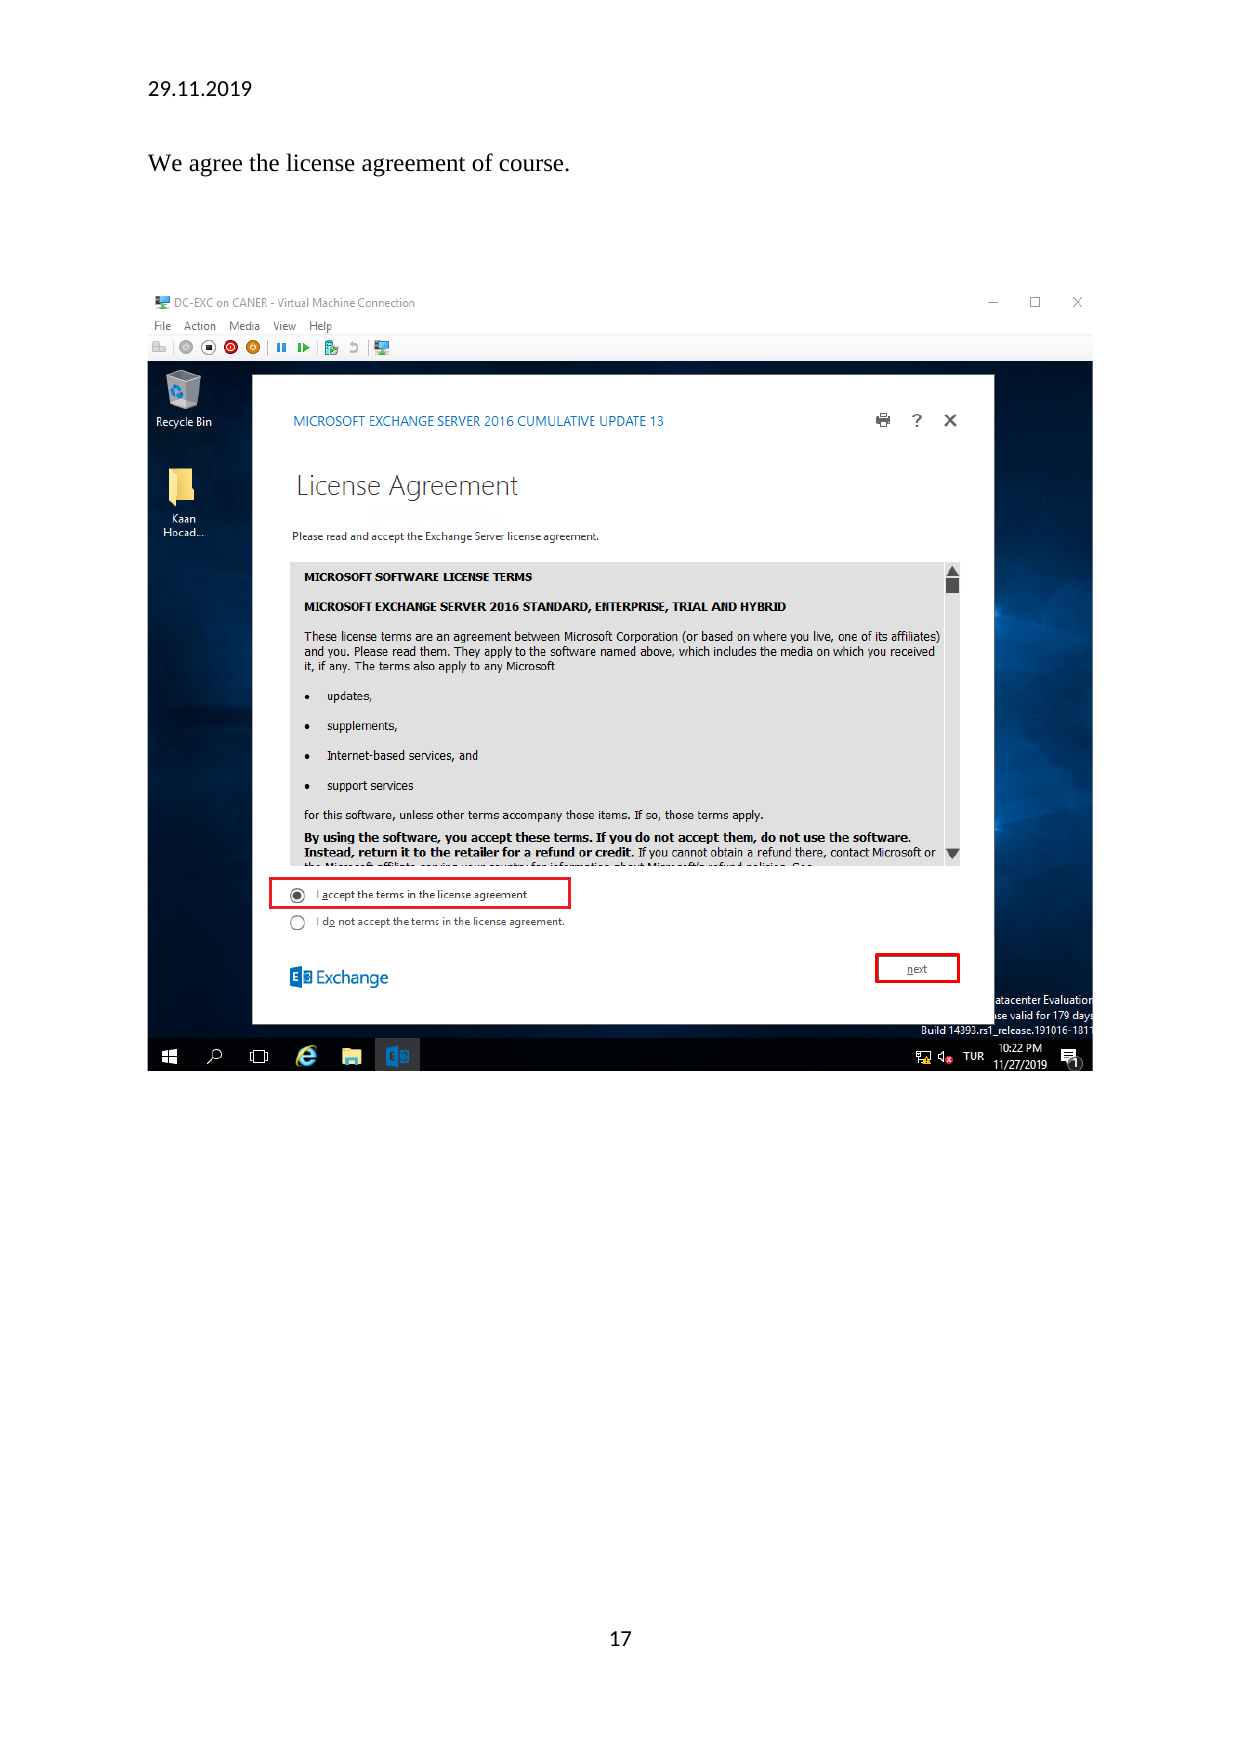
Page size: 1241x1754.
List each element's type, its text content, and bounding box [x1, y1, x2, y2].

picture [147, 296, 1093, 1071]
text We agree the license agreement of course. [148, 148, 1093, 176]
